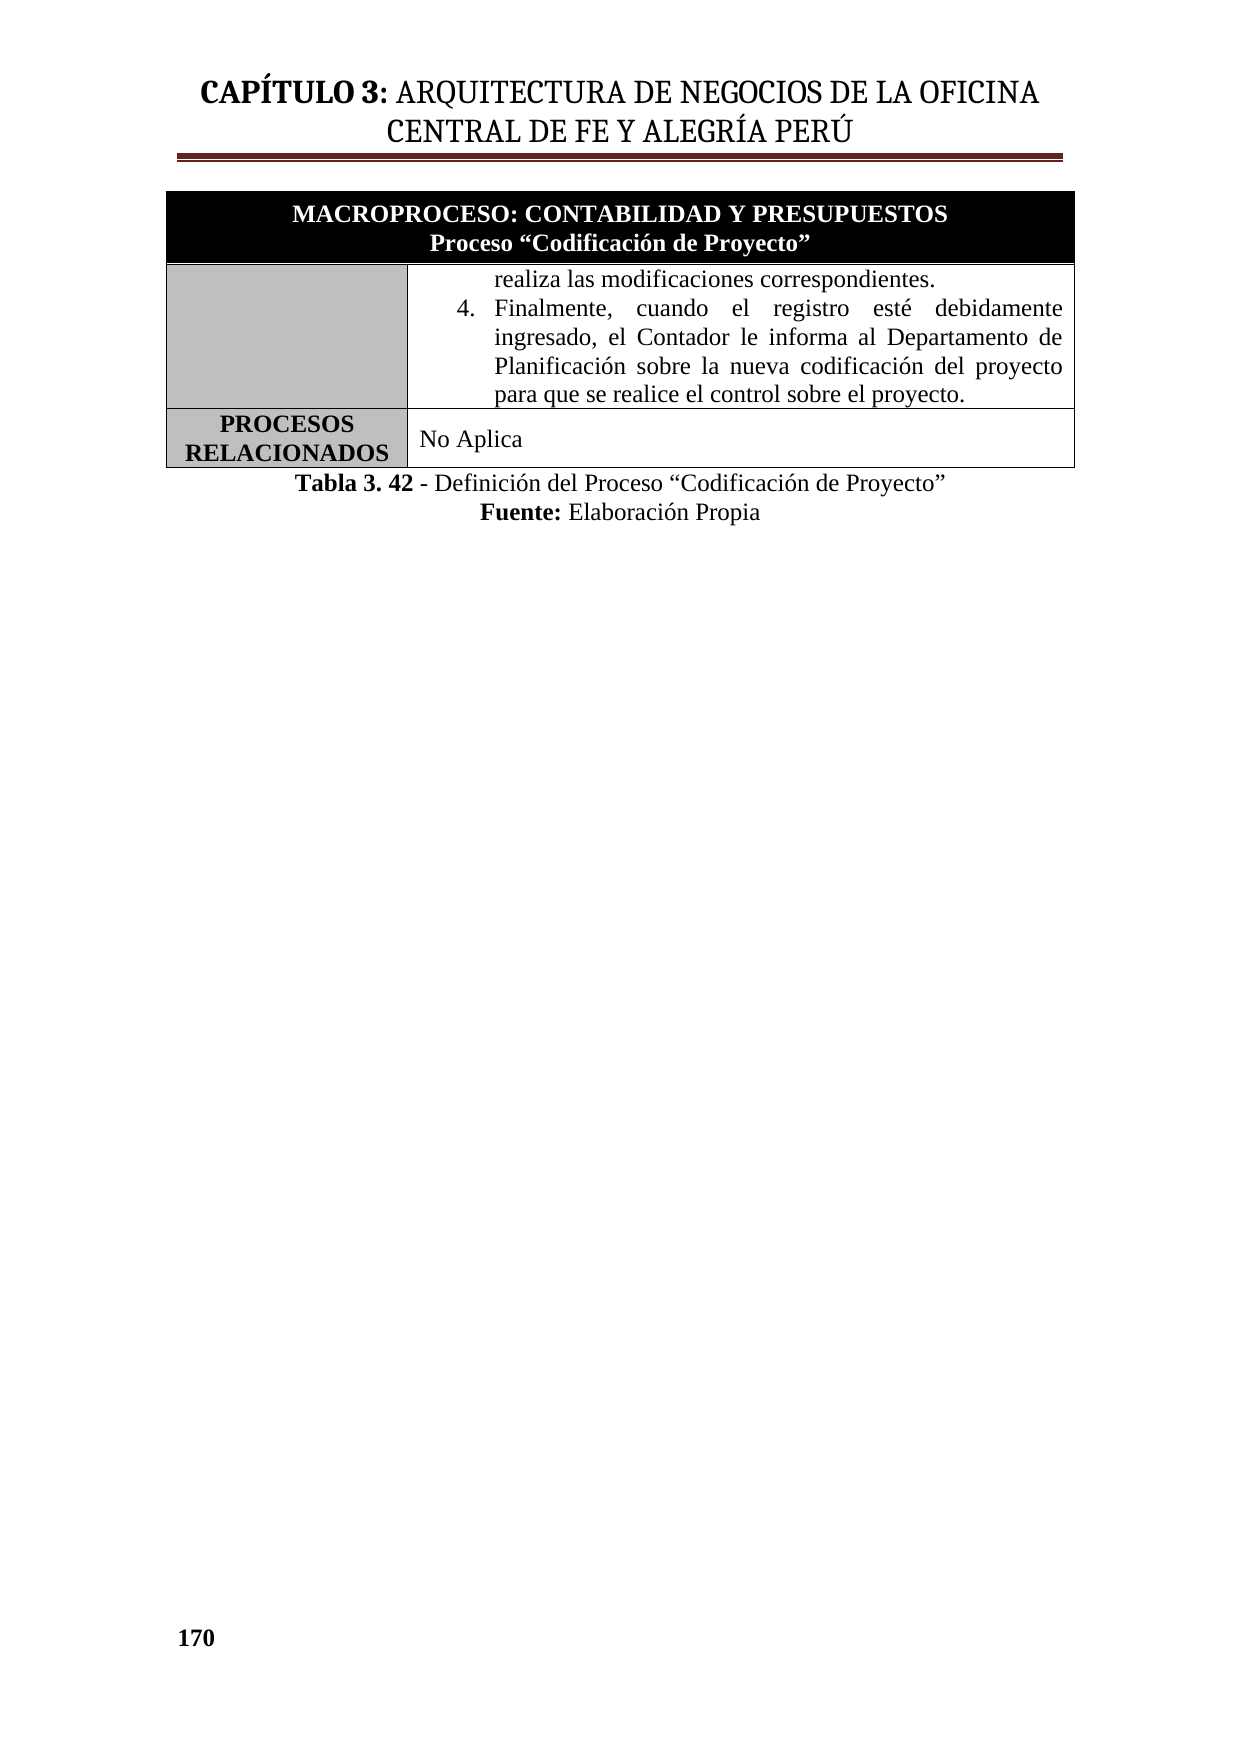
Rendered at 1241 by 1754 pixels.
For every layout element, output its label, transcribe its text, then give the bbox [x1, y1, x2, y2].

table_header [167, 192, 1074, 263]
text Tabla 3. 42 - Definición del Proceso “Codificación de Proyecto” [177, 468, 1063, 497]
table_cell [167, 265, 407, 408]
text Fuente: Elaboración Propia [177, 497, 1063, 525]
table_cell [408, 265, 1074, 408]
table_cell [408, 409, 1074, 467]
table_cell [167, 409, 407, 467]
